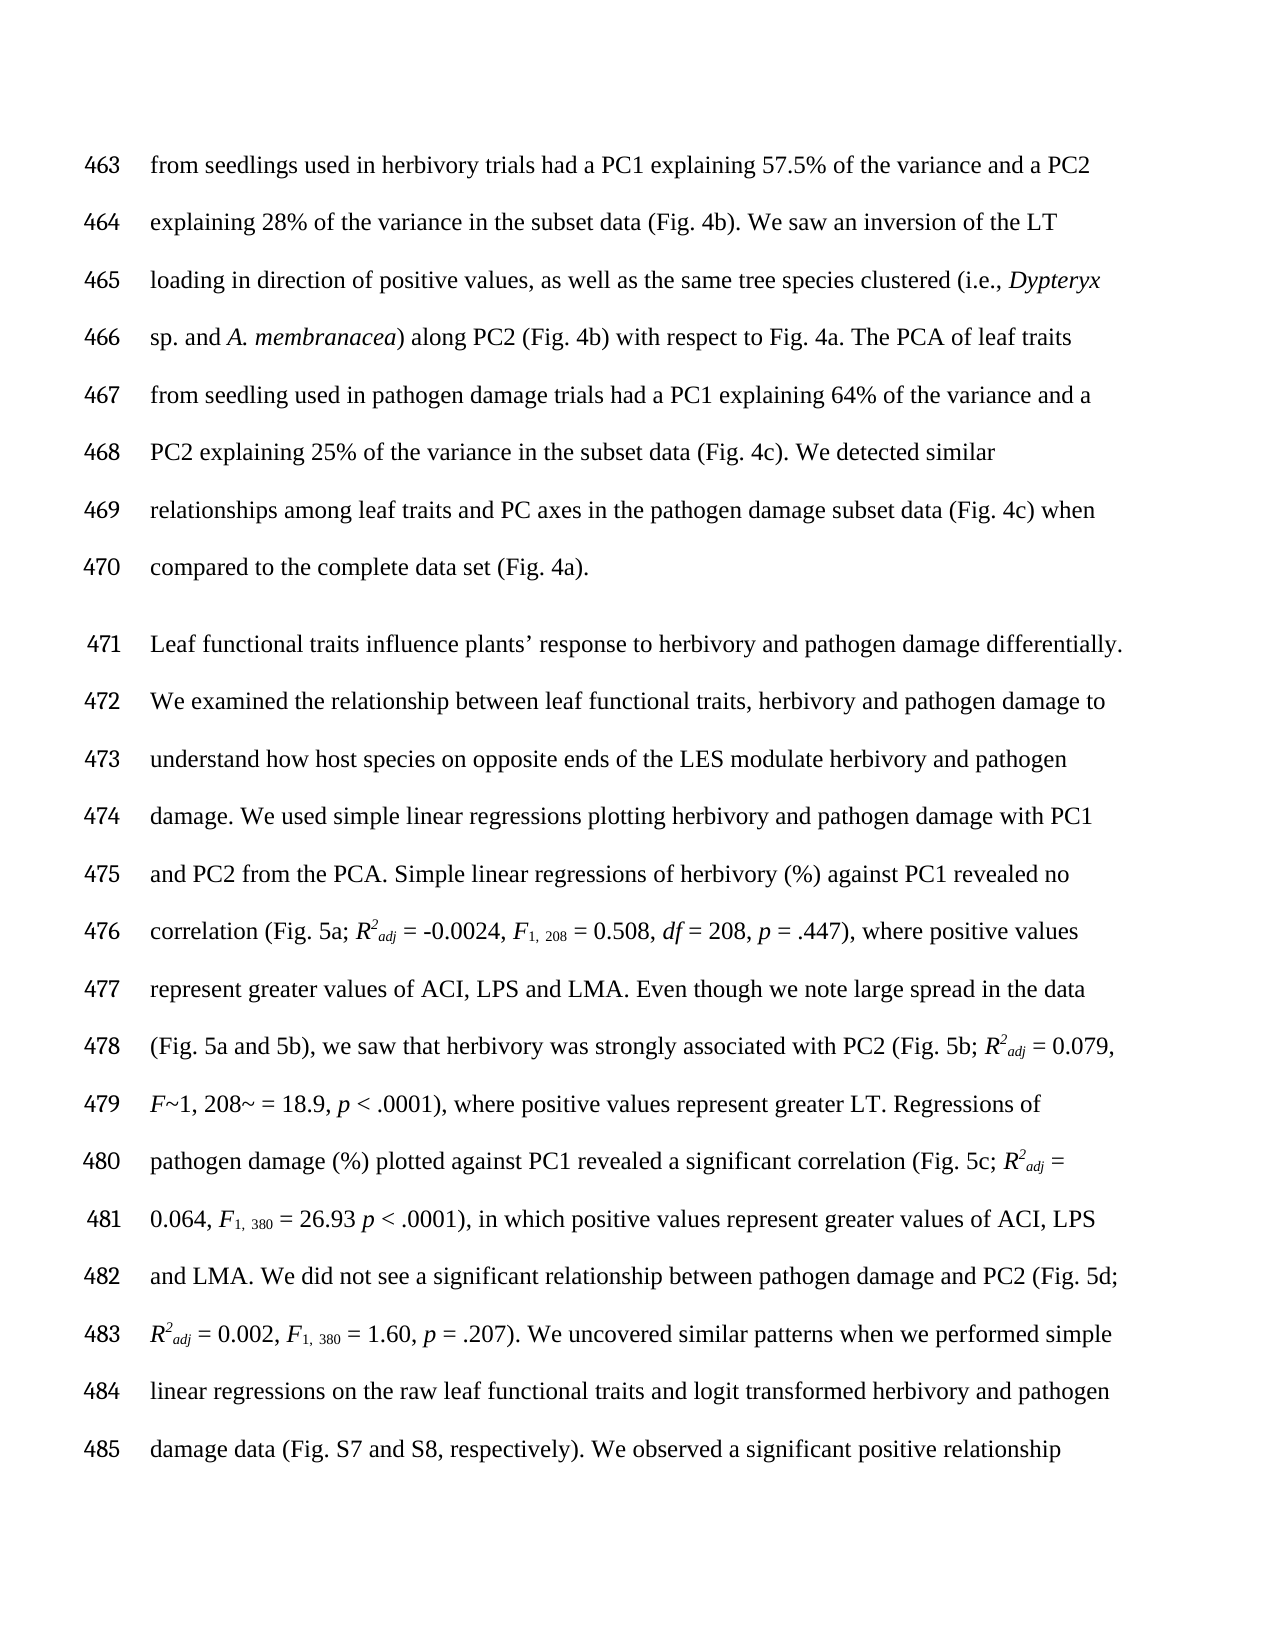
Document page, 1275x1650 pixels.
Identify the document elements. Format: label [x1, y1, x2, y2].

text [150, 150, 1125, 581]
text [150, 629, 1125, 1462]
